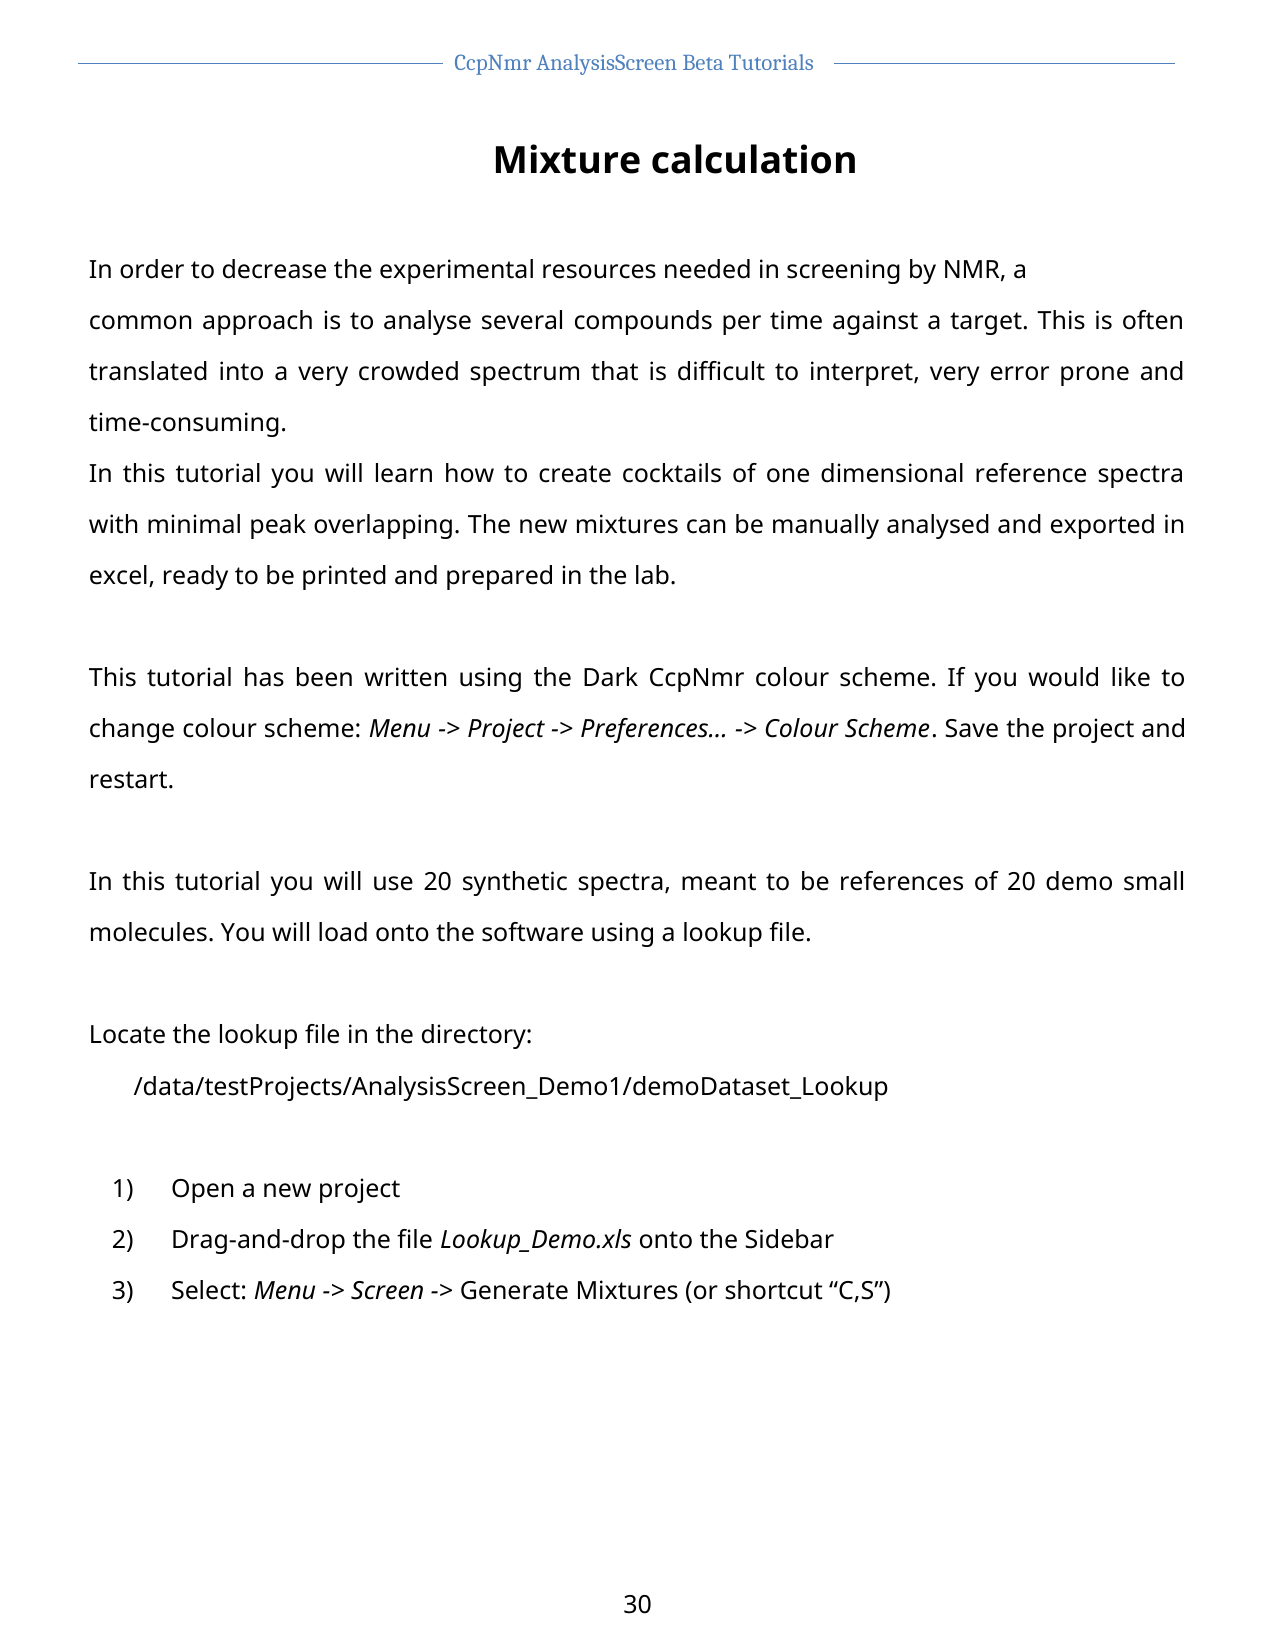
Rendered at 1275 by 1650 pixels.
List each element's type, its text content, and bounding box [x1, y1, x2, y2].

list Drag-and-drop the file Lookup_Demo.xls onto the Sidebar [133, 1221, 1186, 1255]
text In this tutorial you will use 20 synthetic spectra, meant to be references of 20 demo small molecules. You will load onto the software using a lookup file. [89, 864, 1186, 949]
text /data/testProjects/AnalysisScreen_Demo1/demoDataset_Lookup [89, 1068, 1186, 1102]
text In order to decrease the experimental resources needed in screening by NMR, a [89, 252, 1186, 286]
text This tutorial has been written using the Dark CcpNmr colour scheme. If you would like to change colour scheme: Menu -> Project -> Preferences… -> Colour Scheme. Save the project and restart. [89, 660, 1186, 796]
list Open a new project [133, 1170, 1186, 1204]
text Locate the lookup file in the directory: [89, 1017, 1186, 1051]
text common approach is to analyse several compounds per time against a target. This is often translated into a very crowded spectrum that is difficult to interpret, very error prone and time-consuming. [89, 303, 1186, 439]
text In this tutorial you will learn how to create cocktails of one dimensional reference spectra with minimal peak overlapping. The new mixtures can be manually analysed and exported in excel, ready to be printed and prepared in the lab. [89, 456, 1186, 592]
subtitle Mixture calculation [164, 133, 1186, 184]
list Select: Menu -> Screen -> Generate Mixtures (or shortcut “C,S”) [133, 1272, 1186, 1306]
